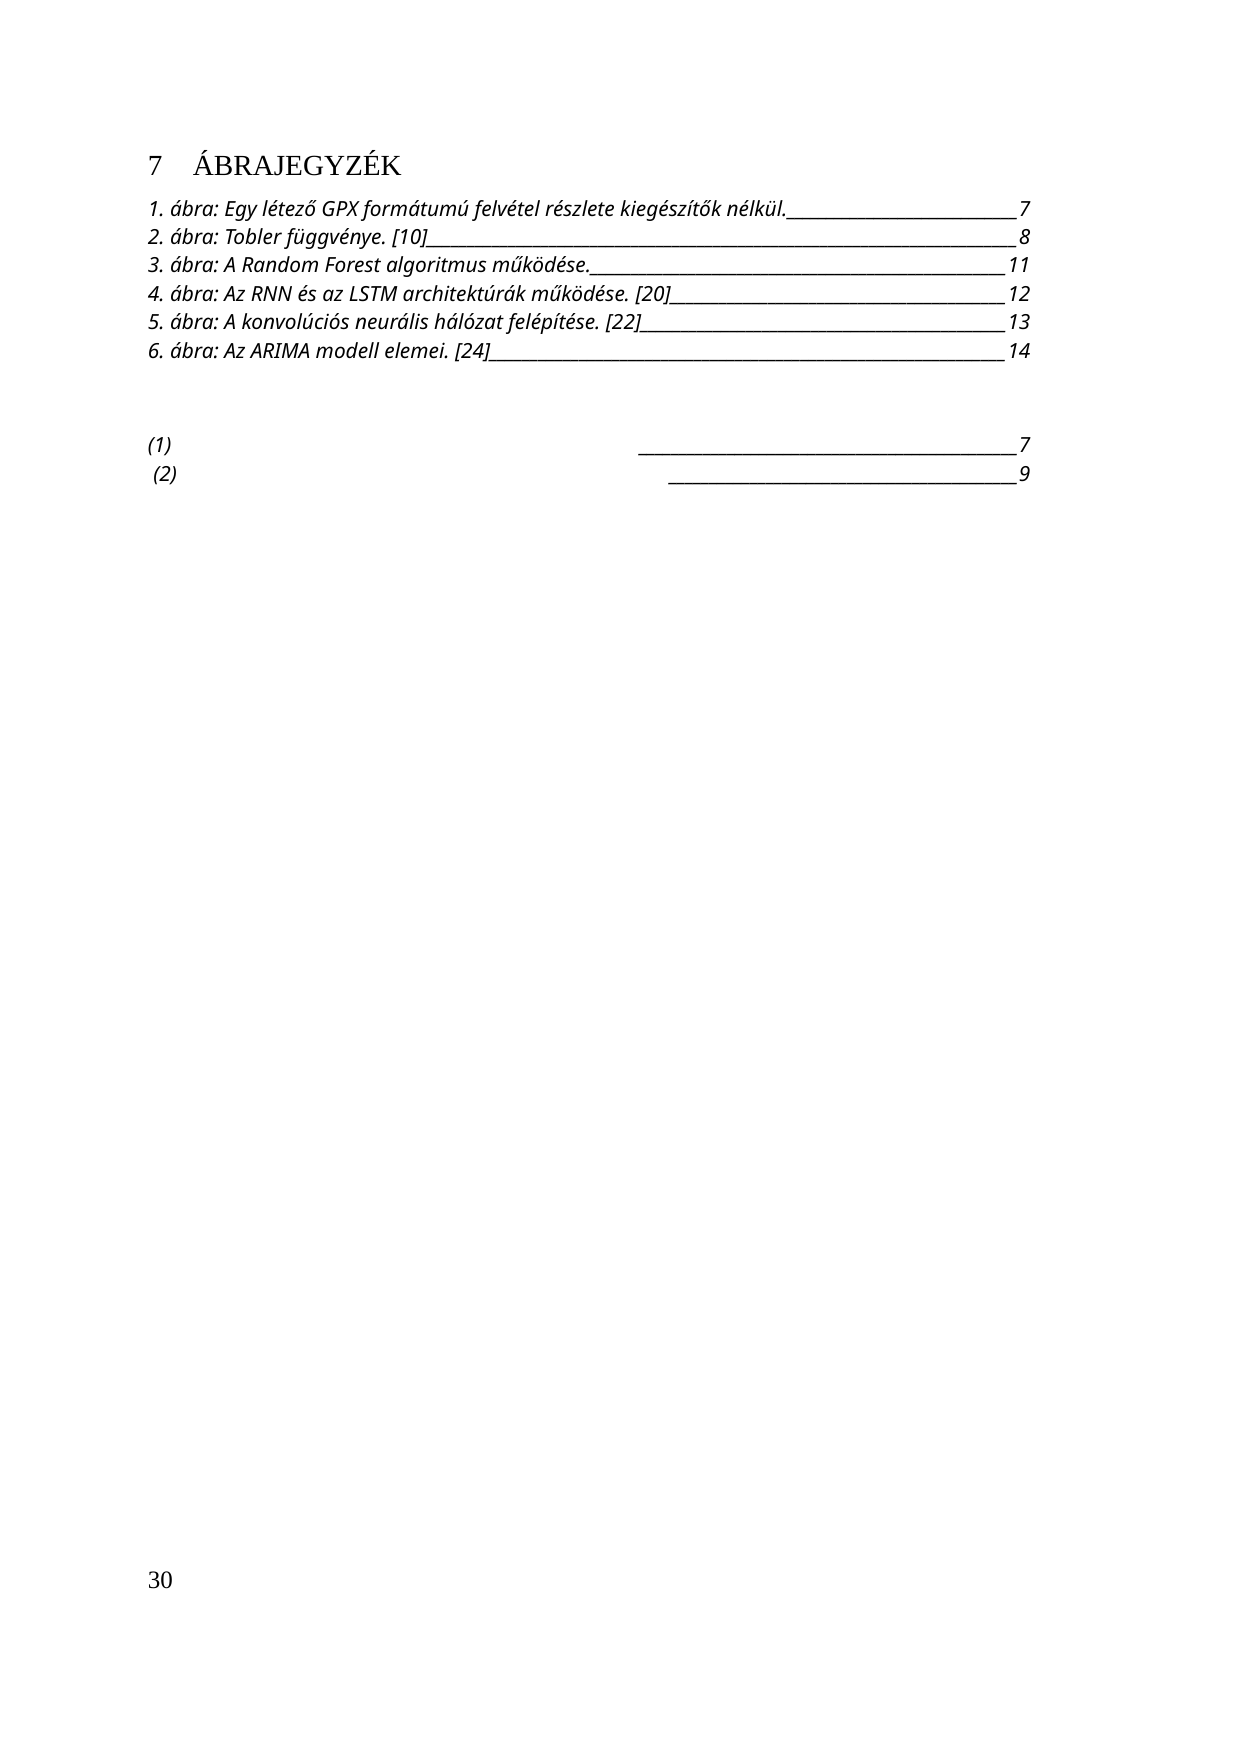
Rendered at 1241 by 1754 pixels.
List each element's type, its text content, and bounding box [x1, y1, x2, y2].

text 2. ábra: Tobler függvénye. [10] 8 [148, 222, 1033, 251]
text (2) 9 [148, 459, 1033, 487]
text 3. ábra: A Random Forest algoritmus működése. 11 [148, 251, 1033, 279]
text 6. ábra: Az ARIMA modell elemei. [24] 14 [148, 336, 1033, 364]
text 5. ábra: A konvolúciós neurális hálózat felépítése. [22] 13 [148, 307, 1033, 336]
text 4. ábra: Az RNN és az LSTM architektúrák működése. [20] 12 [148, 279, 1033, 307]
text (1) 7 [148, 430, 1033, 459]
text 1. ábra: Egy létező GPX formátumú felvétel részlete kiegészítők nélkül. 7 [148, 194, 1033, 222]
subtitle Ábrajegyzék [148, 148, 1033, 181]
